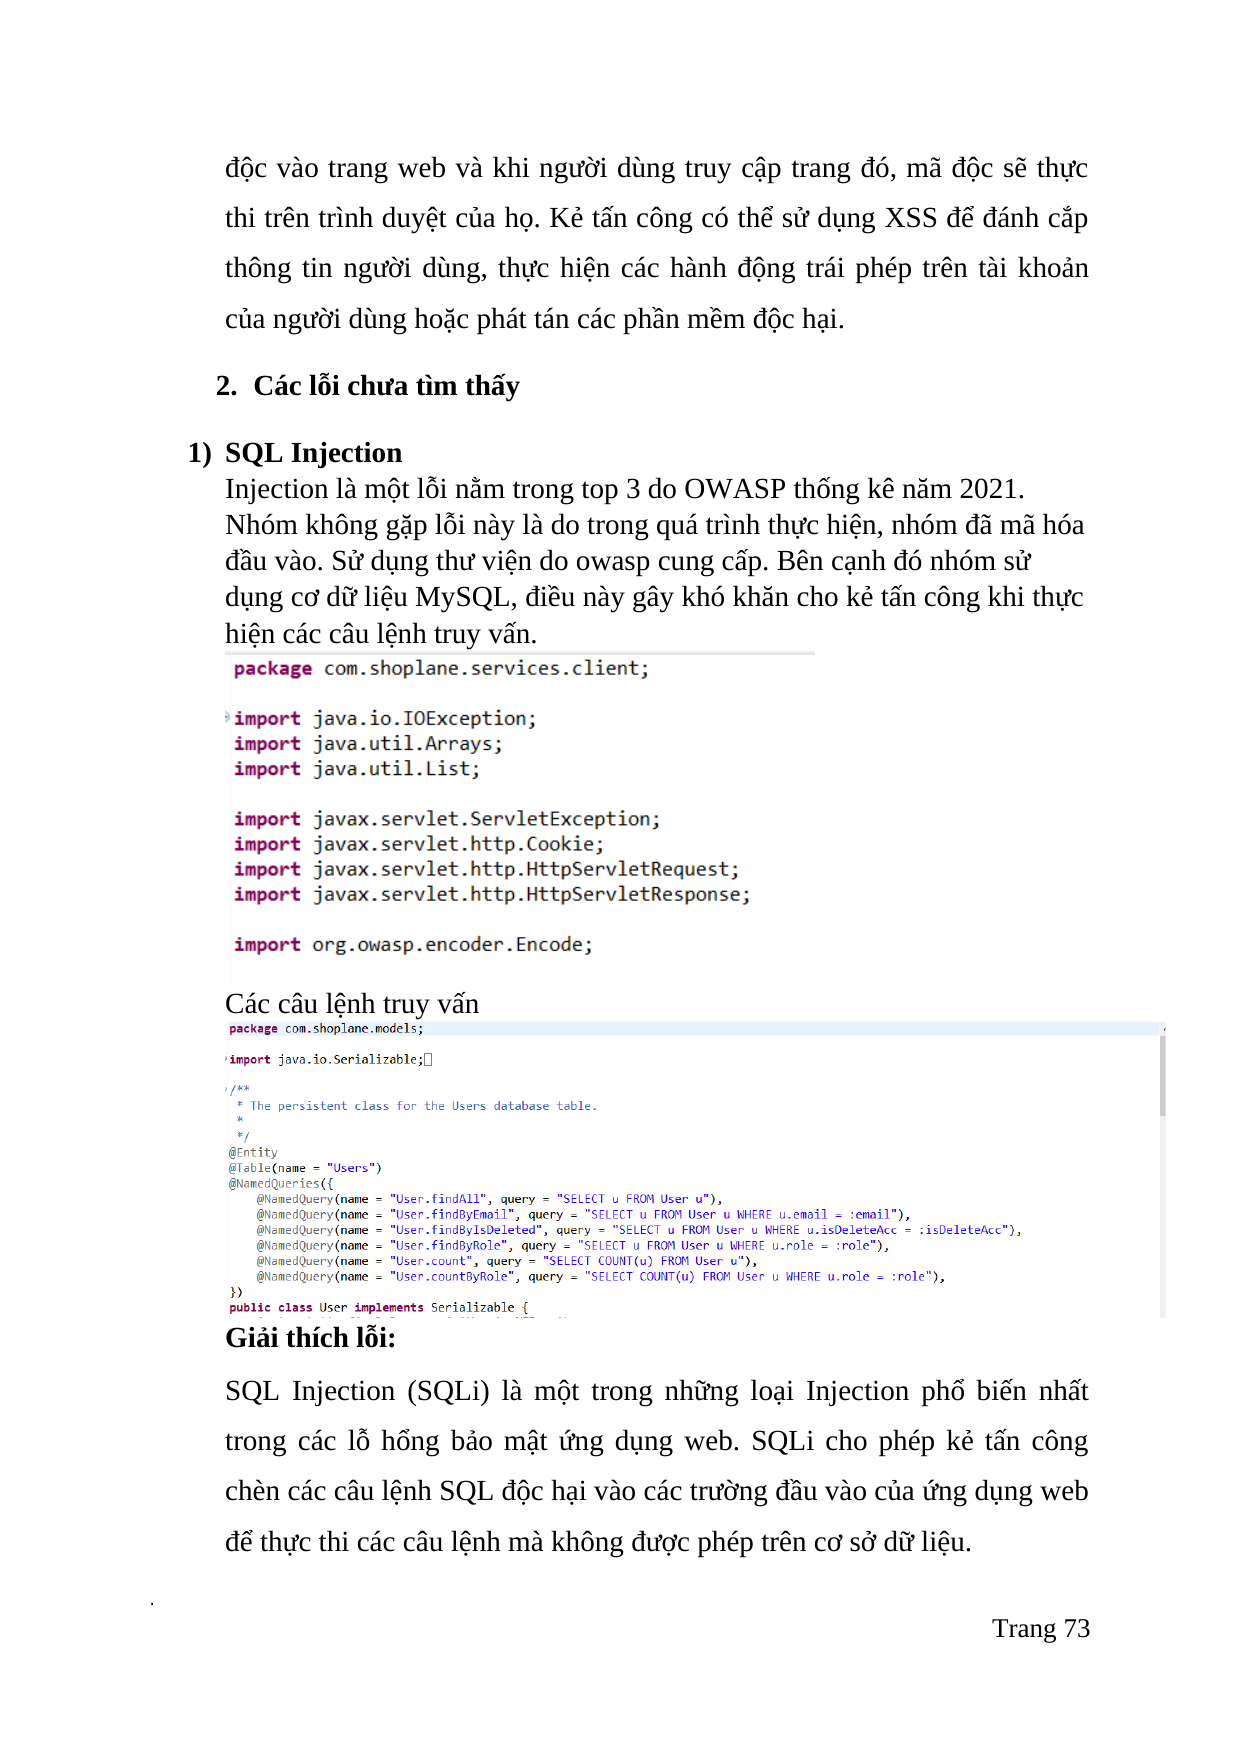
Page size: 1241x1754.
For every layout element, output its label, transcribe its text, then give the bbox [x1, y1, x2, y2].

picture [225, 1022, 1166, 1318]
list Các câu lệnh truy vấn [225, 987, 1090, 1020]
text SQL Injection (SQLi) là một trong những loại Injection phổ biến nhất trong các lỗ hổng bảo mật ứng dụng web. SQLi cho phép kẻ tấn công chèn các câu lệnh SQL độc hại vào các trường đầu vào của ứng dụng web để thực thi các câu lệnh mà không được phép trên cơ sở dữ liệu. [225, 1373, 1090, 1557]
list Giải thích lỗi: [225, 1320, 1090, 1354]
subtitle Các lỗi chưa tìm thấy [216, 368, 1090, 401]
picture [225, 651, 815, 985]
list SQL Injection [187, 435, 1090, 468]
list Injection là một lỗi nằm trong top 3 do OWASP thống kê năm 2021. Nhóm không gặp lỗi này là do trong quá trình thực hiện, nhóm đã mã hóa đầu vào. Sử dụng thư viện do owasp cung cấp. Bên cạnh đó nhóm sử dụng cơ dữ liệu MySQL, điều này gây khó khăn cho kẻ tấn công khi thực hiện các câu lệnh truy vấn. [225, 471, 1090, 649]
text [225, 150, 1090, 334]
